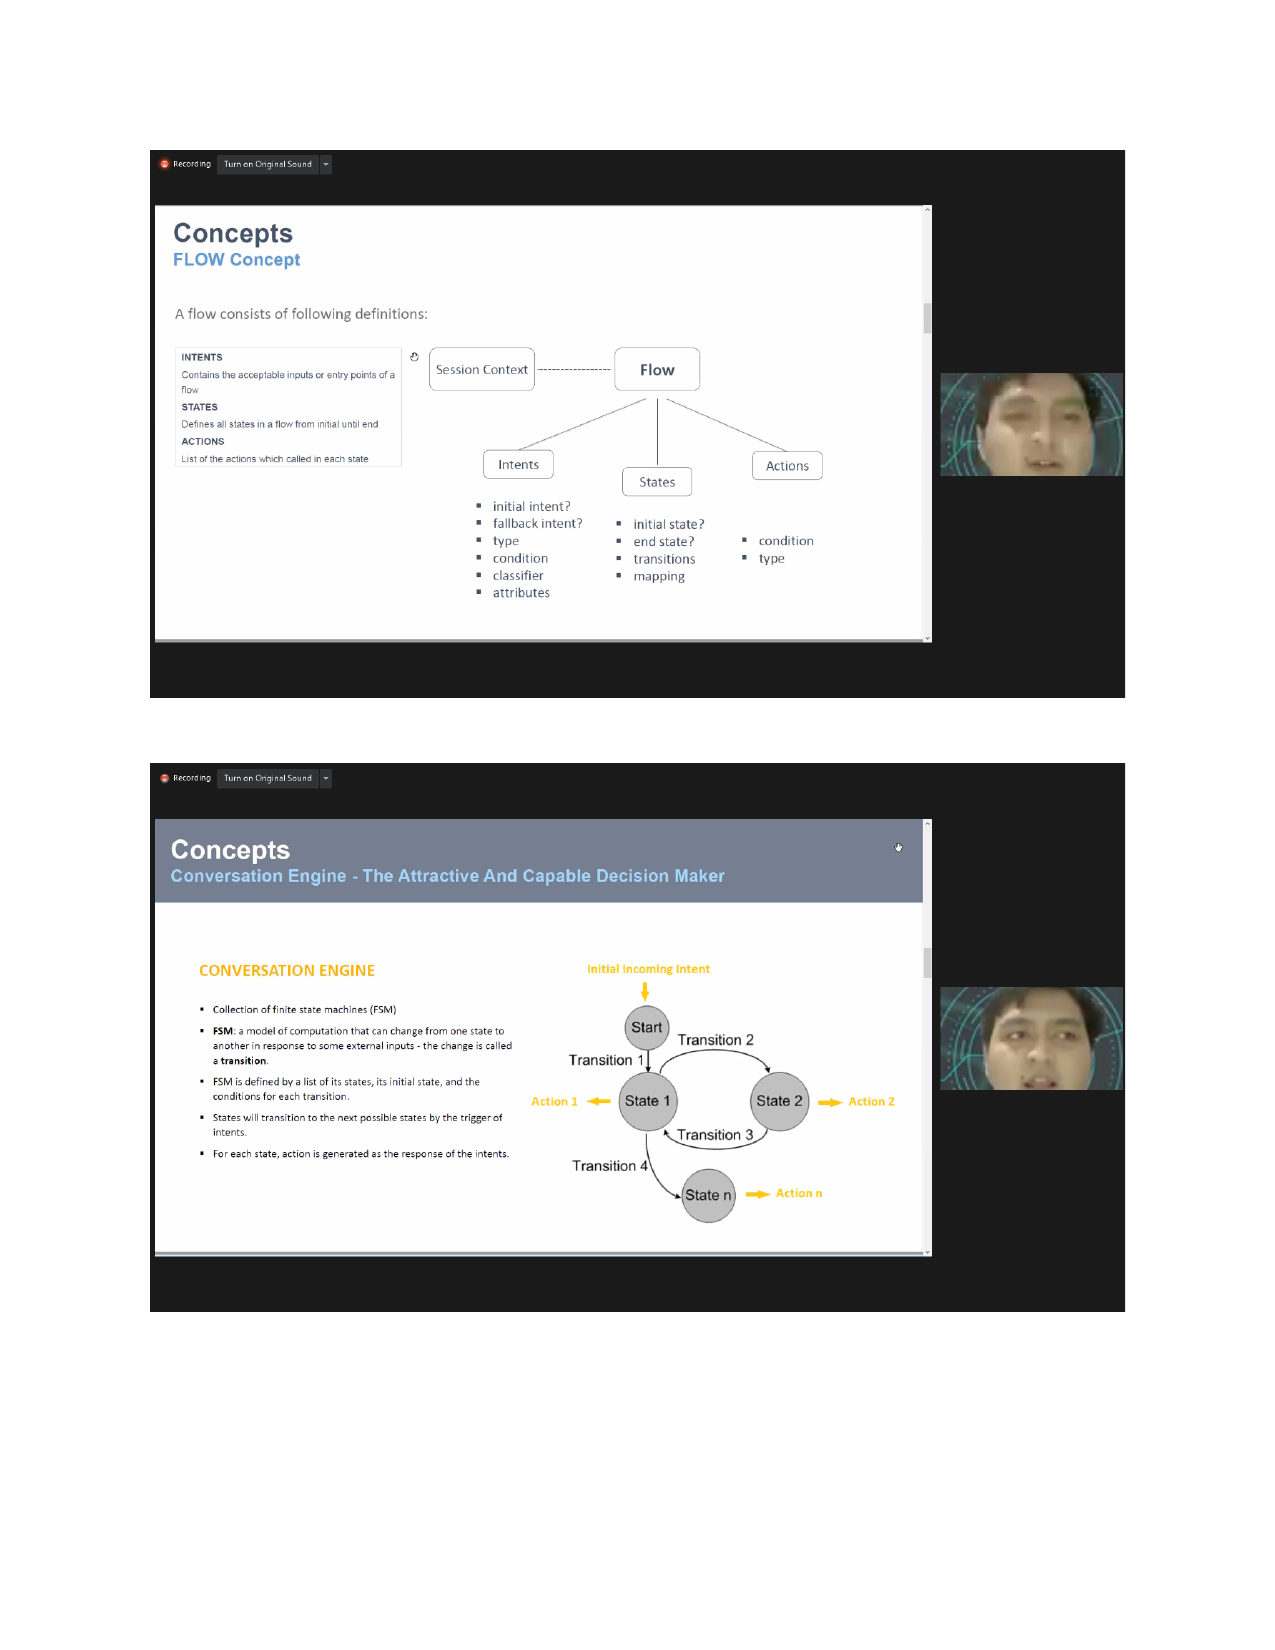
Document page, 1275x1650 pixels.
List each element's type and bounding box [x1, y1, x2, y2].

picture [150, 763, 1125, 1312]
picture [150, 150, 1125, 698]
